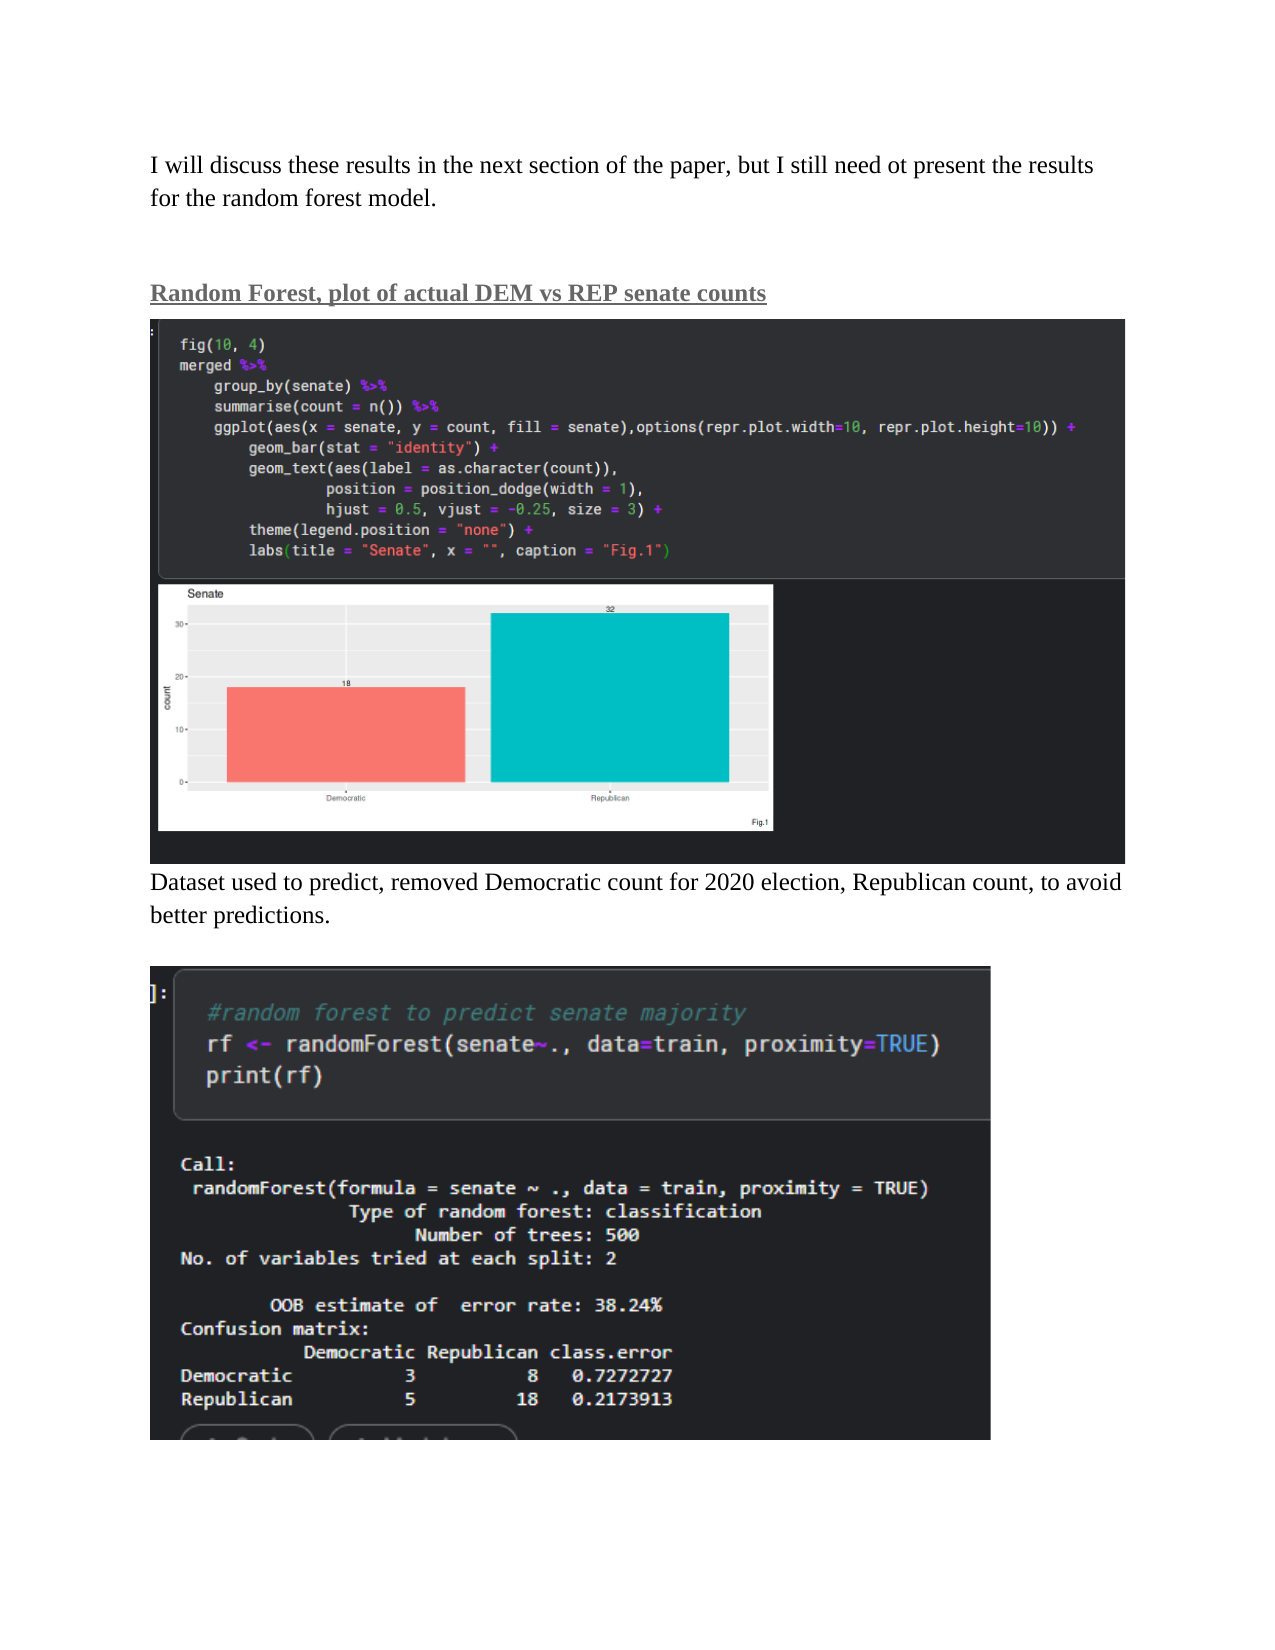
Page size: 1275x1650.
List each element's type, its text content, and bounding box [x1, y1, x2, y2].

text Dataset used to predict, removed Democratic count for 2020 election, Republican count, to avoid better predictions. [150, 867, 1125, 929]
text I will discuss these results in the next section of the paper, but I still need ot present the results for the random forest model. [150, 150, 1125, 212]
picture [150, 966, 991, 1440]
picture [150, 319, 1125, 864]
subtitle Random Forest, plot of actual DEM vs REP senate counts [150, 278, 1125, 307]
